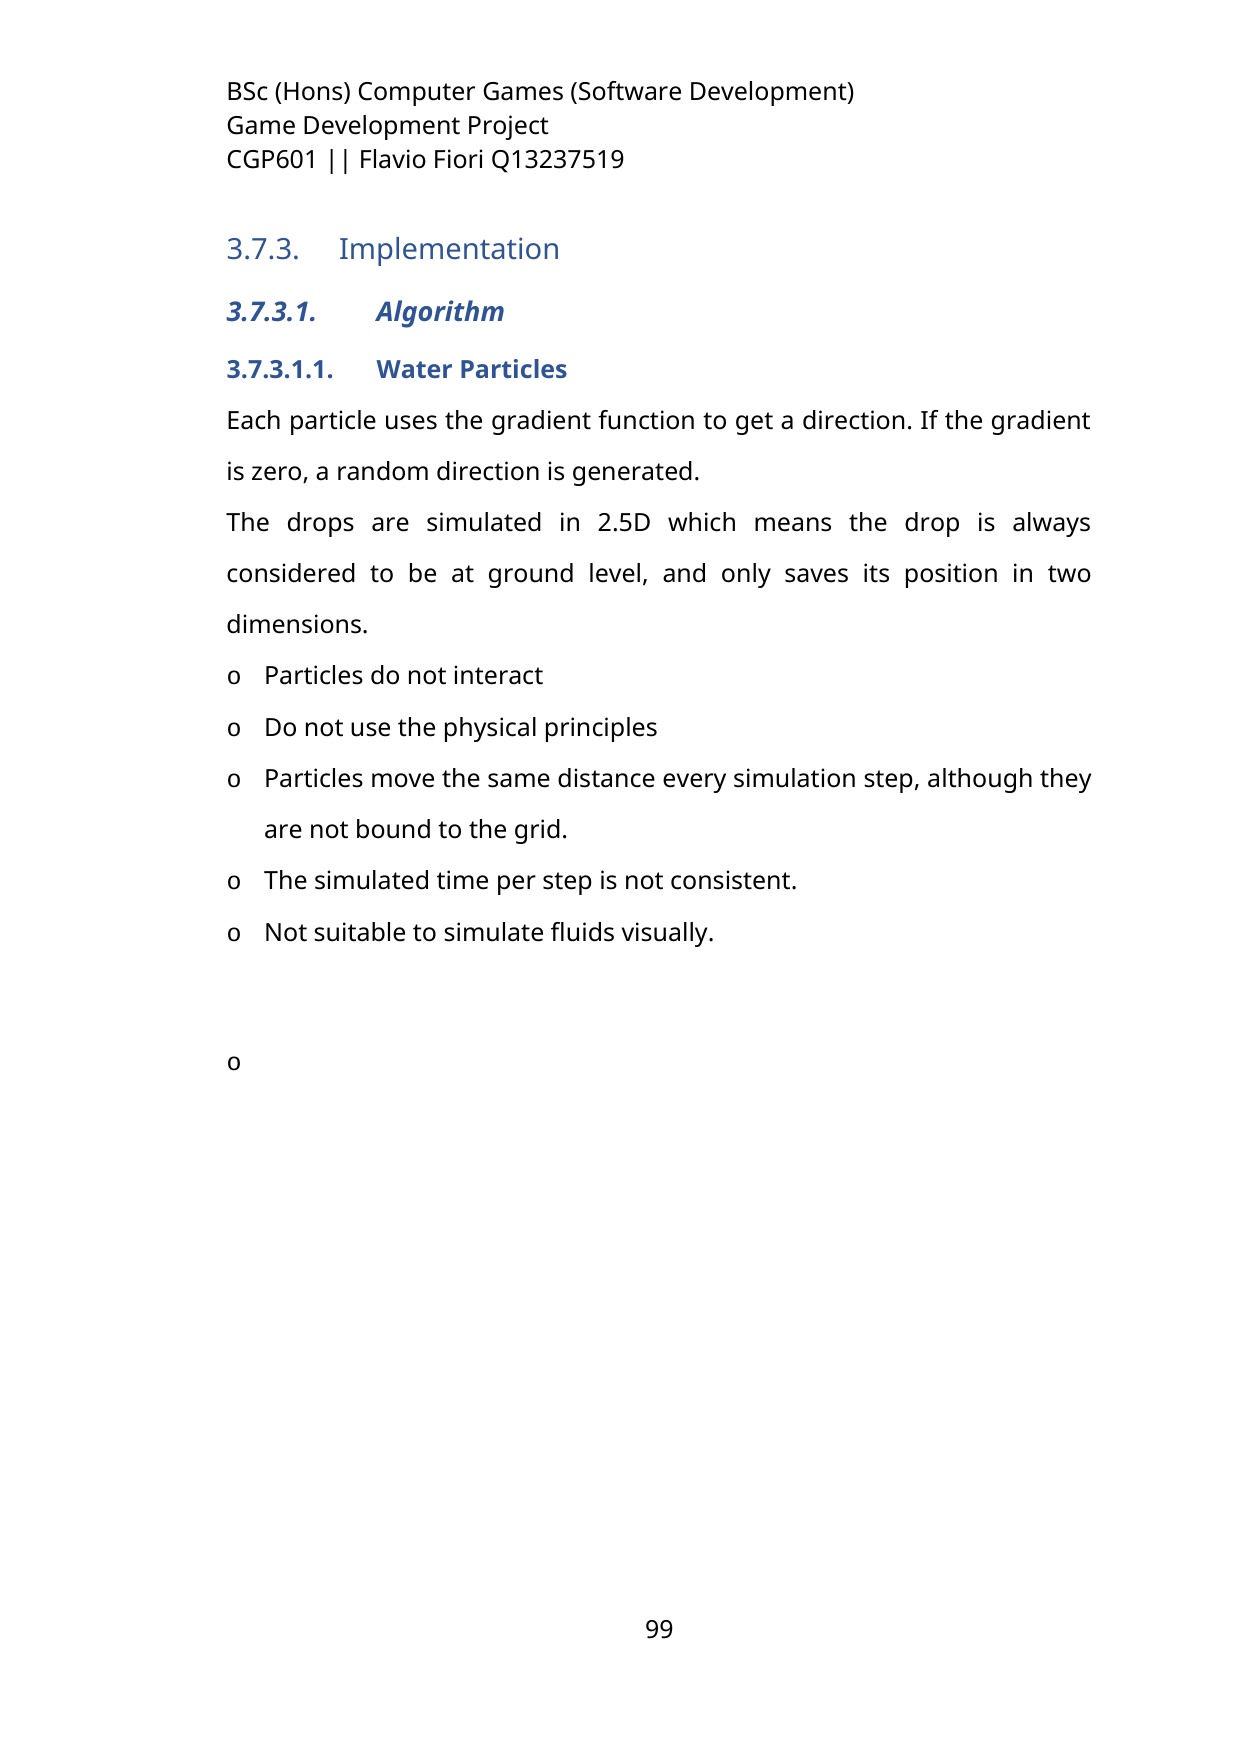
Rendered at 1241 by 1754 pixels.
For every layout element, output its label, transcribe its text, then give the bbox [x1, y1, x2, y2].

list Not suitable to simulate fluids visually. [226, 914, 1092, 949]
list The simulated time per step is not consistent. [226, 863, 1092, 897]
text Each particle uses the gradient function to get a direction. If the gradient is zero, a random direction is generated. [226, 403, 1092, 488]
text The drops are simulated in 2.5D which means the drop is always considered to be at ground level, and only saves its position in two dimensions. [226, 505, 1092, 641]
list Particles do not interact [226, 658, 1092, 692]
subtitle Water Particles [226, 352, 1092, 386]
list Particles move the same distance every simulation step, although they are not bound to the grid. [226, 761, 1092, 846]
list Do not use the physical principles [226, 709, 1092, 744]
subtitle Algorithm [226, 292, 1092, 329]
subtitle Implementation [226, 229, 1092, 268]
